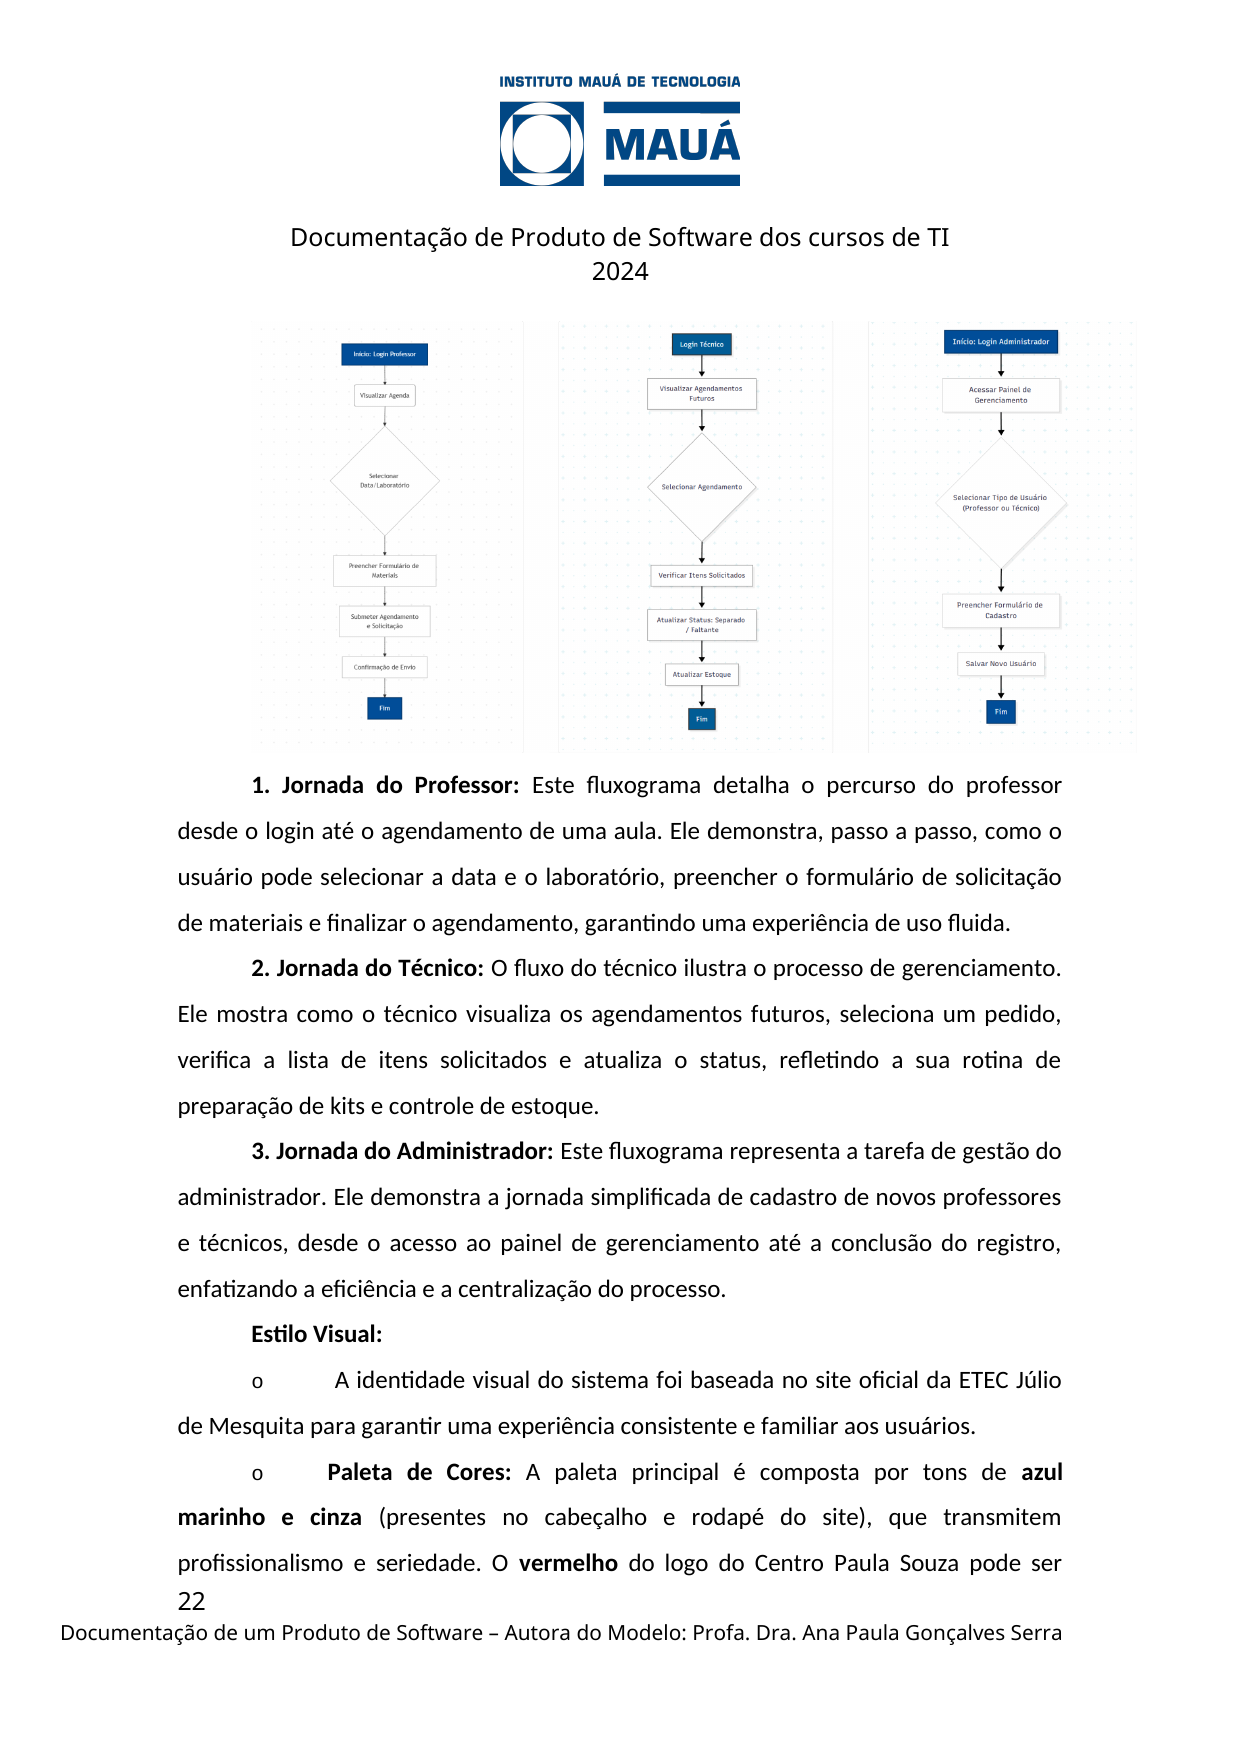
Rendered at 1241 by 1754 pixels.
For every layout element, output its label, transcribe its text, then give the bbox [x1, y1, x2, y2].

list A identidade visual do sistema foi baseada no site oficial da ETEC Júlio de Mesquita para garantir uma experiência consistente e familiar aos usuários. [177, 1364, 1063, 1440]
picture [251, 321, 1137, 753]
picture [500, 73, 740, 186]
text 2. Jornada do Técnico: O fluxo do técnico ilustra o processo de gerenciamento. Ele mostra como o técnico visualiza os agendamentos futuros, seleciona um pedido, verifica a lista de itens solicitados e atualiza o status, refletindo a sua rotina de preparação de kits e controle de estoque. [177, 953, 1063, 1120]
text 1. Jornada do Professor: Este fluxograma detalha o percurso do professor desde o login até o agendamento de uma aula. Ele demonstra, passo a passo, como o usuário pode selecionar a data e o laboratório, preencher o formulário de solicitação de materiais e finalizar o agendamento, garantindo uma experiência de uso fluida. [177, 770, 1063, 937]
text 3. Jornada do Administrador: Este fluxograma representa a tarefa de gestão do administrador. Ele demonstra a jornada simplificada de cadastro de novos professores e técnicos, desde o acesso ao painel de gerenciamento até a conclusão do registro, enfatizando a eficiência e a centralização do processo. [177, 1136, 1063, 1303]
text Estilo Visual: [251, 1318, 1063, 1349]
